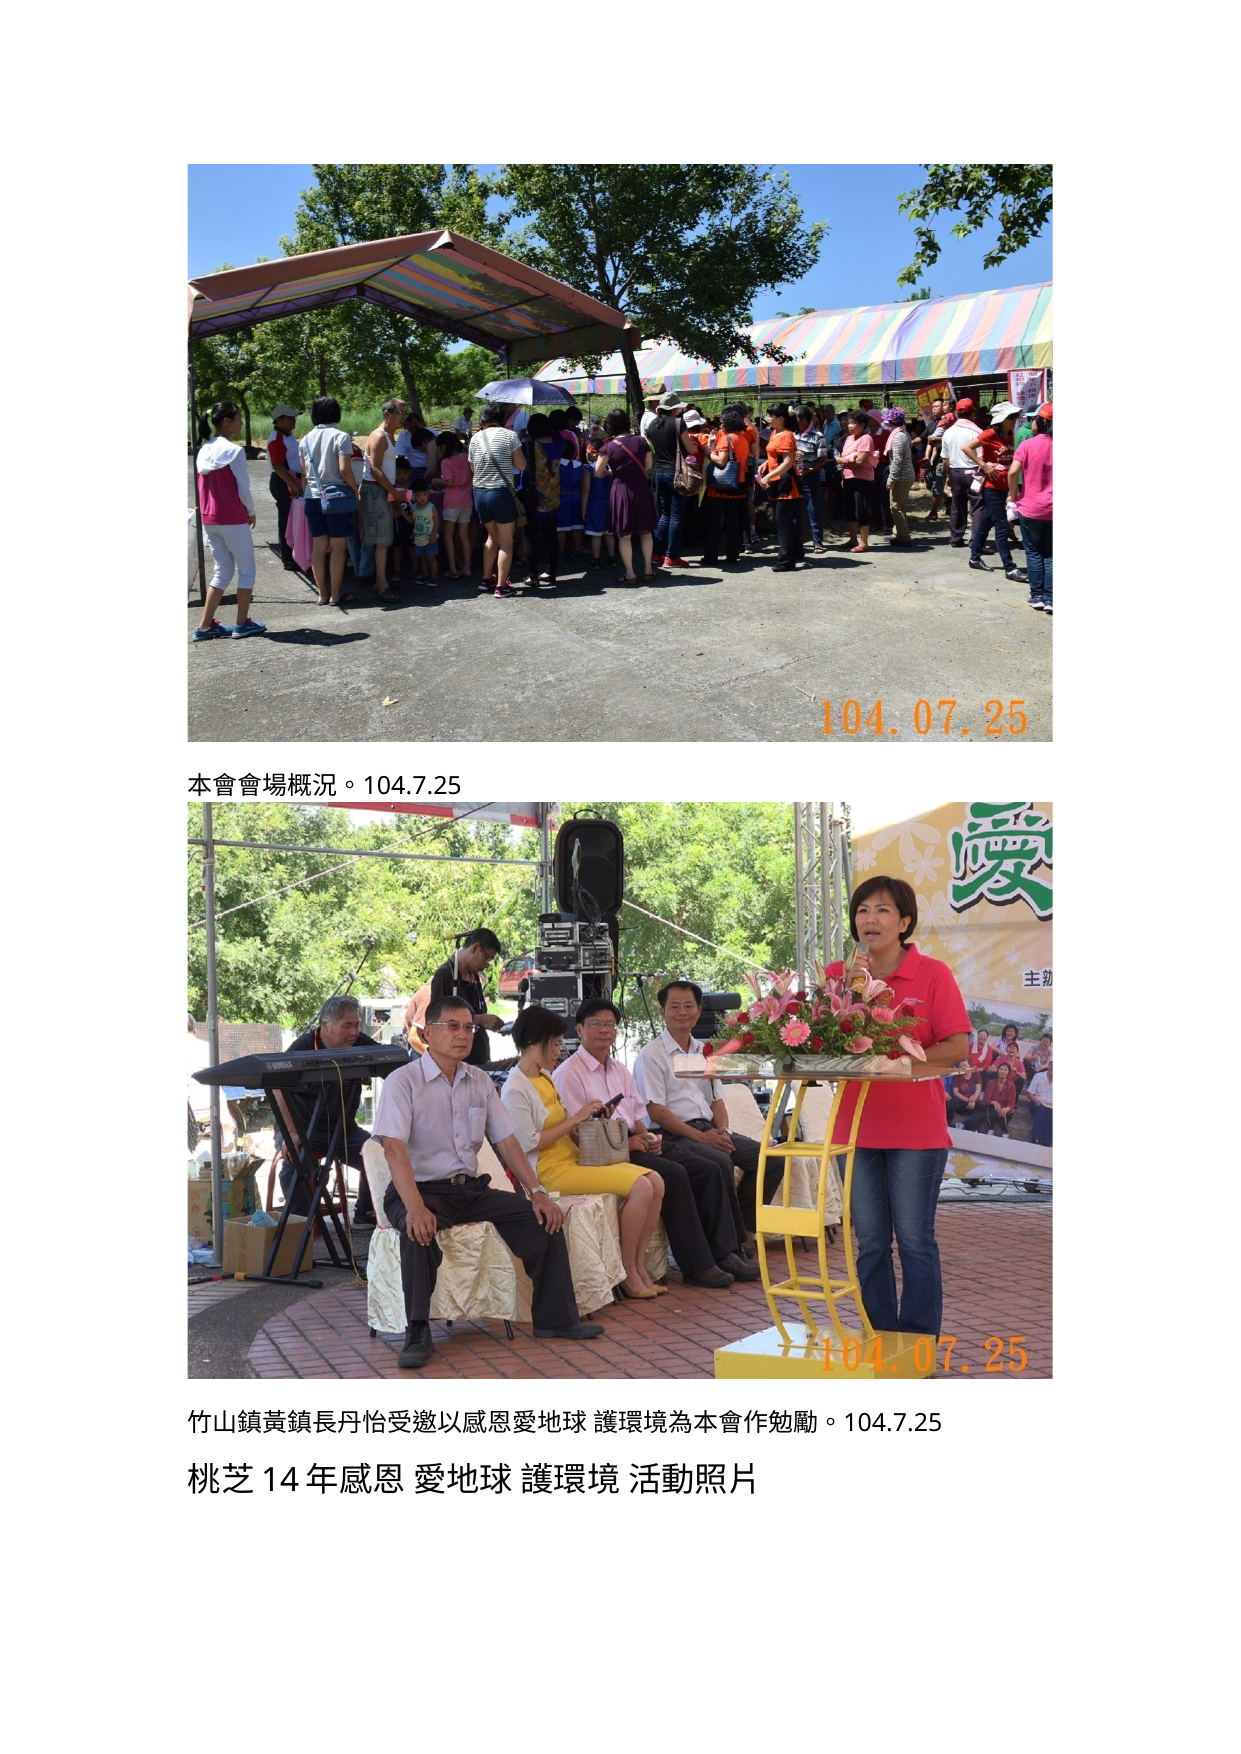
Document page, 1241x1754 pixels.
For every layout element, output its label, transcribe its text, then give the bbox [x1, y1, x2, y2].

picture [187, 802, 1053, 1379]
picture [187, 164, 1053, 742]
text 桃芝14年感恩 愛地球 護環境 活動照片 [187, 1439, 1053, 1514]
text 竹山鎮黃鎮長丹怡受邀以感恩愛地球 護環境為本會作勉勵。104.7.25 [187, 1402, 1053, 1439]
text 本會會場概況。104.7.25 [187, 764, 1053, 802]
